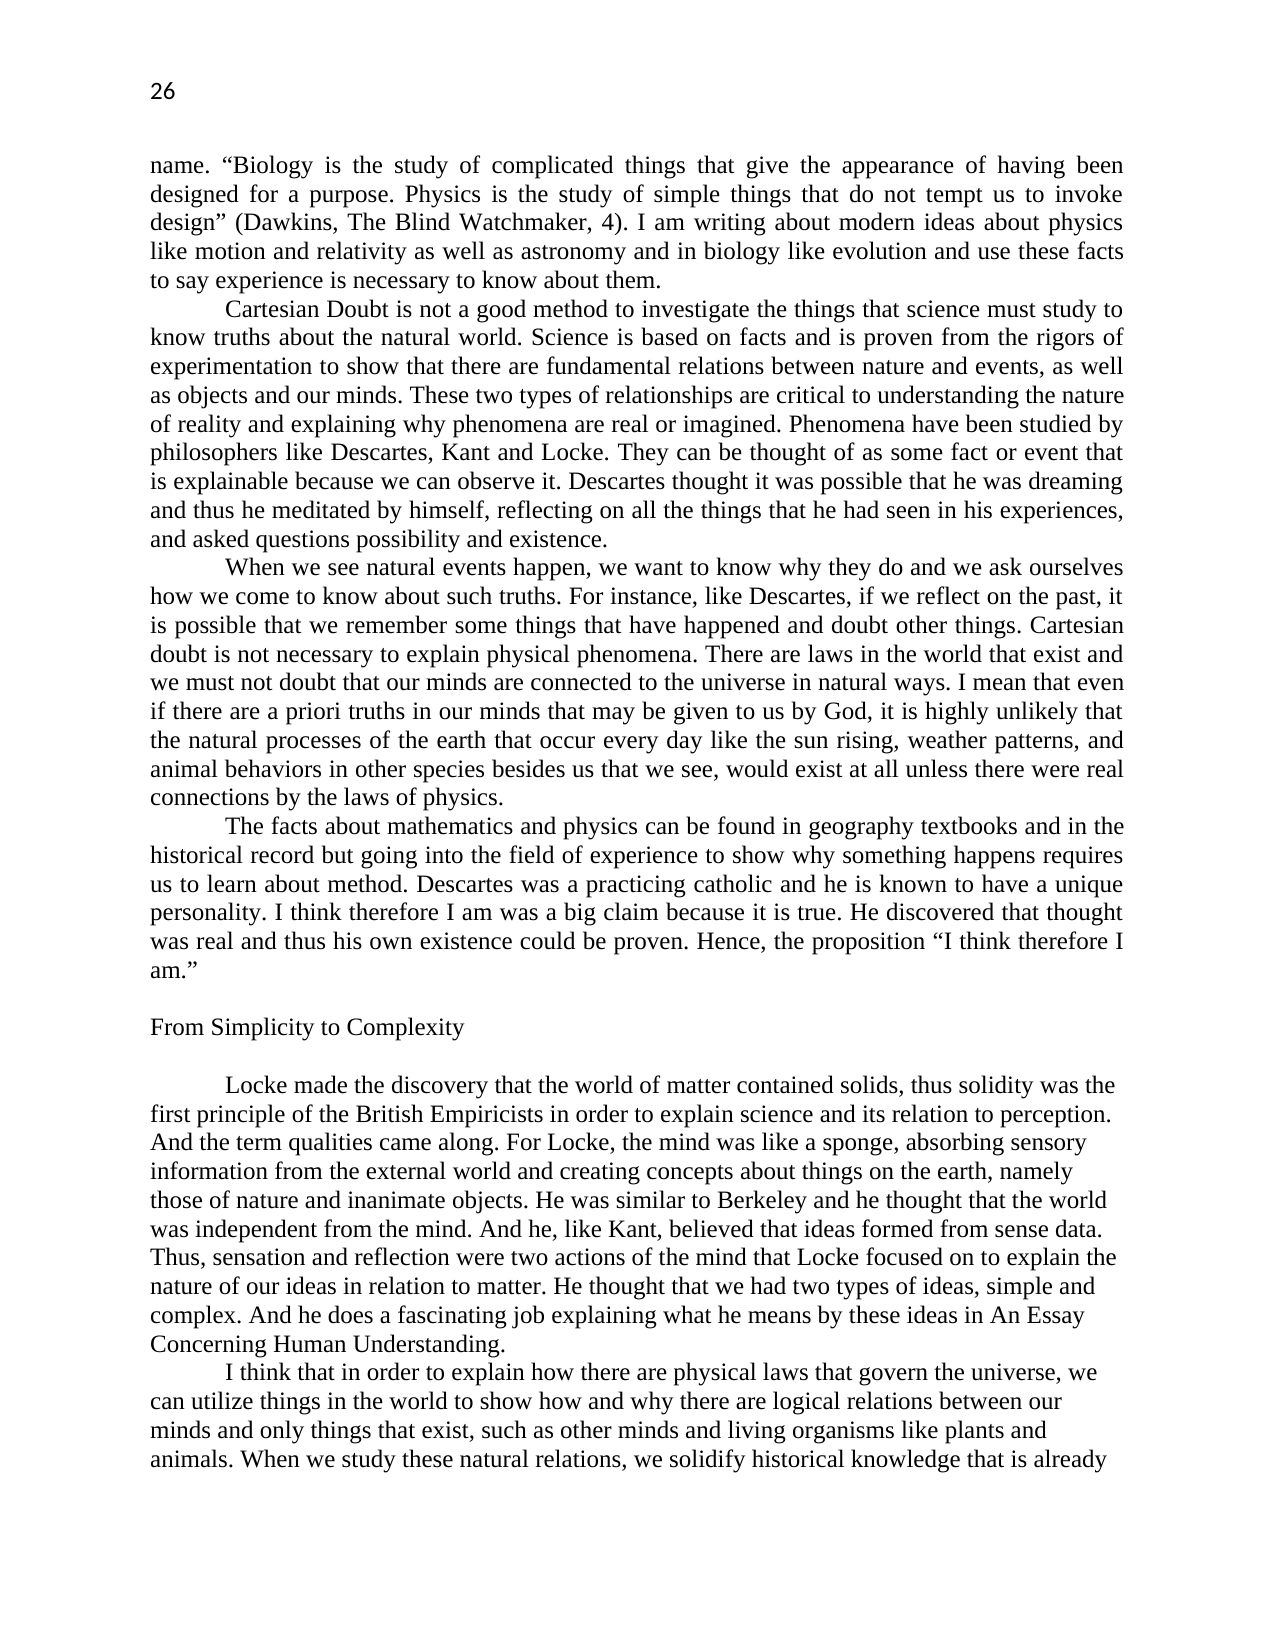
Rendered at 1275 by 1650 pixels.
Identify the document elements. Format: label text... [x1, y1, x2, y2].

text From Simplicity to Complexity [150, 1012, 1125, 1041]
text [150, 150, 1125, 294]
text The facts about mathematics and physics can be found in geography textbooks and in the historical record but going into the field of experience to show why something happens requires us to learn about method. Descartes was a practicing catholic and he is known to have a unique personality. I think therefore I am was a big claim because it is true. He discovered that thought was real and thus his own existence could be proven. Hence, the proposition “I think therefore I am.” [150, 811, 1125, 984]
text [150, 1357, 1125, 1472]
text When we see natural events happen, we want to know why they do and we ask ourselves how we come to know about such truths. For instance, like Descartes, if we reflect on the past, it is possible that we remember some things that have happened and doubt other things. Cartesian doubt is not necessary to explain physical phenomena. There are laws in the world that exist and we must not doubt that our minds are connected to the universe in natural ways. I mean that even if there are a priori truths in our minds that may be given to us by God, it is highly unlikely that the natural processes of the earth that occur every day like the sun rising, weather patterns, and animal behaviors in other species besides us that we see, would exist at all unless there were real connections by the laws of physics. [150, 552, 1125, 811]
text Cartesian Doubt is not a good method to investigate the things that science must study to know truths about the natural world. Science is based on facts and is proven from the rigors of experimentation to show that there are fundamental relations between nature and events, as well as objects and our minds. These two types of relationships are critical to understanding the nature of reality and explaining why phenomena are real or imagined. Phenomena have been studied by philosophers like Descartes, Kant and Locke. They can be thought of as some fact or event that is explainable because we can observe it. Descartes thought it was possible that he was dreaming and thus he meditated by himself, reflecting on all the things that he had seen in his experiences, and asked questions possibility and existence. [150, 294, 1125, 552]
text Locke made the discovery that the world of matter contained solids, thus solidity was the first principle of the British Empiricists in order to explain science and its relation to perception. And the term qualities came along. For Locke, the mind was like a sponge, absorbing sensory information from the external world and creating concepts about things on the earth, namely those of nature and inanimate objects. He was similar to Berkeley and he thought that the world was independent from the mind. And he, like Kant, believed that ideas formed from sense data. Thus, sensation and reflection were two actions of the mind that Locke focused on to explain the nature of our ideas in relation to matter. He thought that we had two types of ideas, simple and complex. And he does a fascinating job explaining what he means by these ideas in An Essay Concerning Human Understanding. [150, 1070, 1125, 1357]
